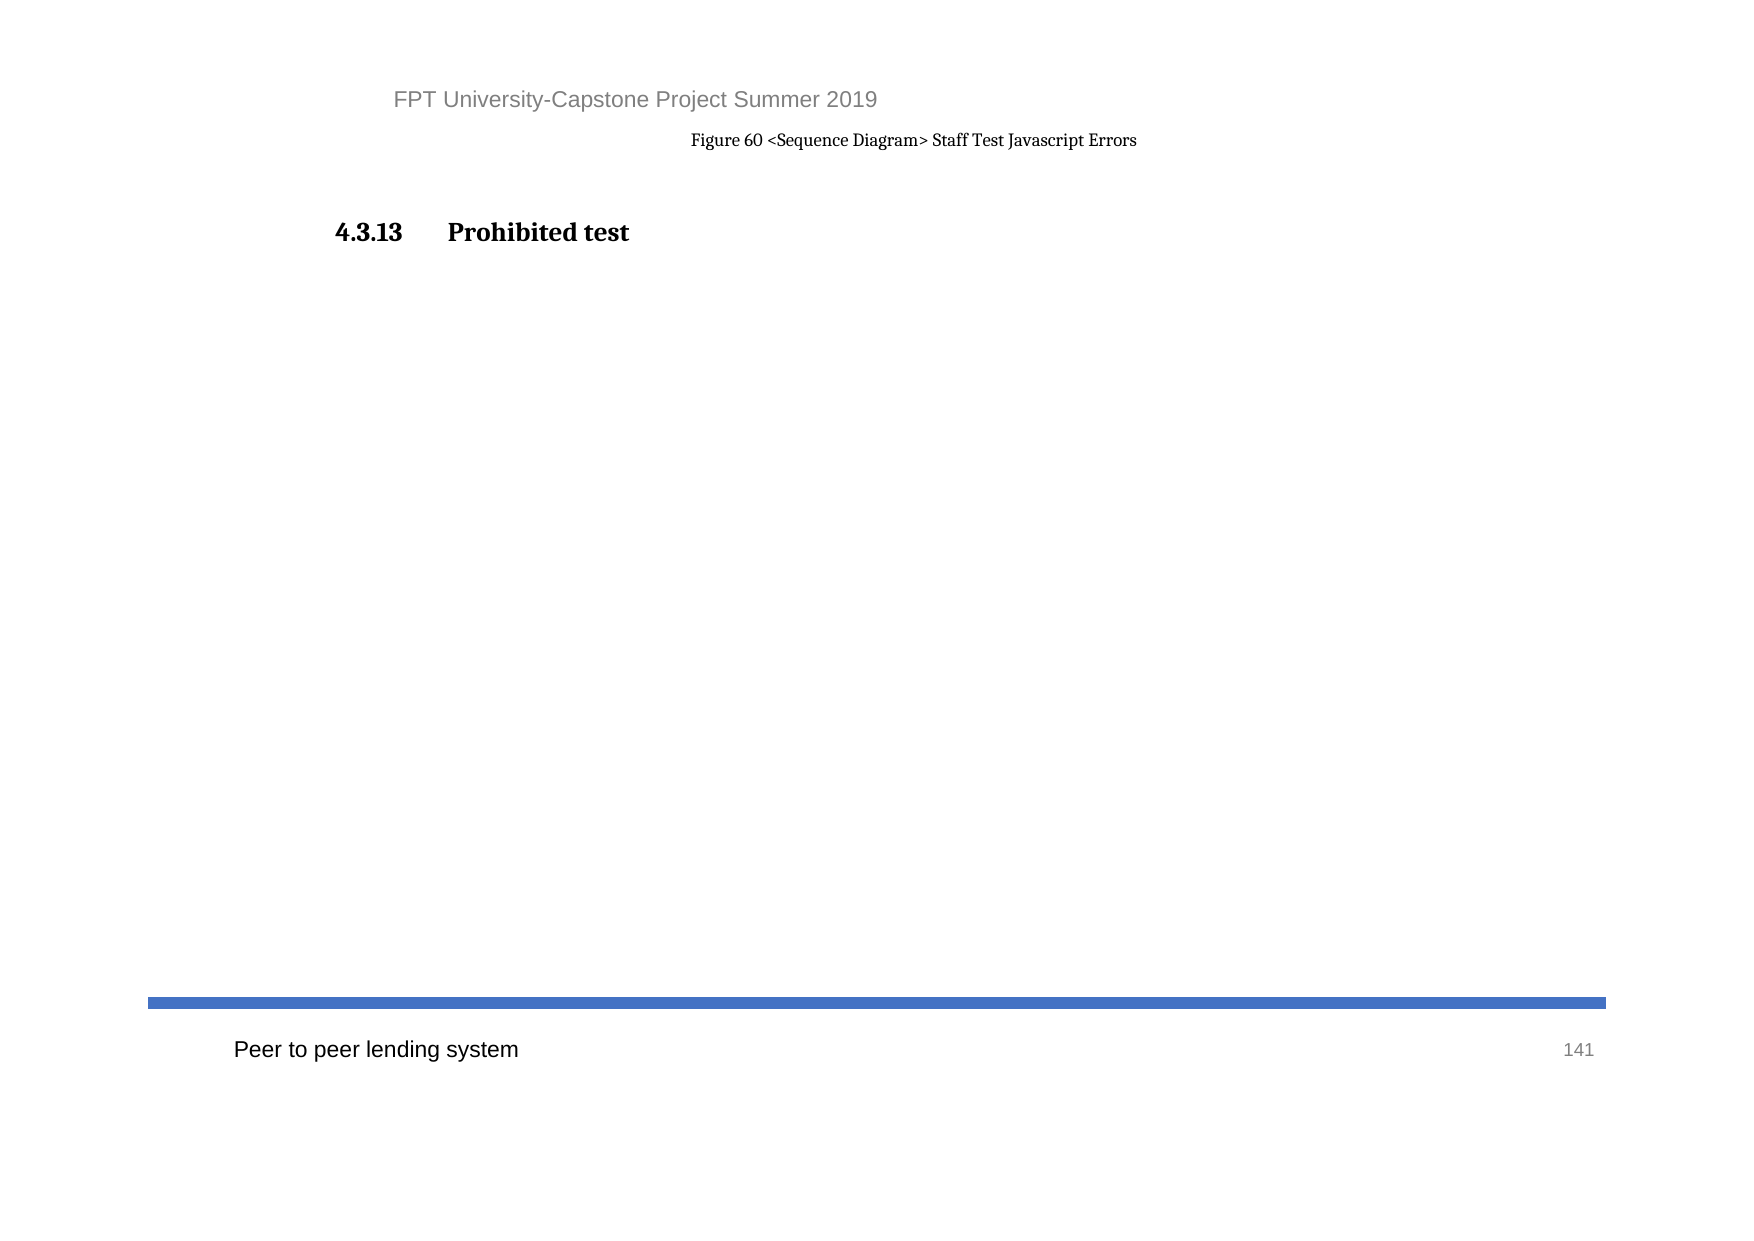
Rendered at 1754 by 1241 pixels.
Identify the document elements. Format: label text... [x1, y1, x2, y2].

list Prohibited test [335, 217, 1606, 248]
text Figure 60 <Sequence Diagram> Staff Test Javascript Errors [148, 129, 1606, 151]
